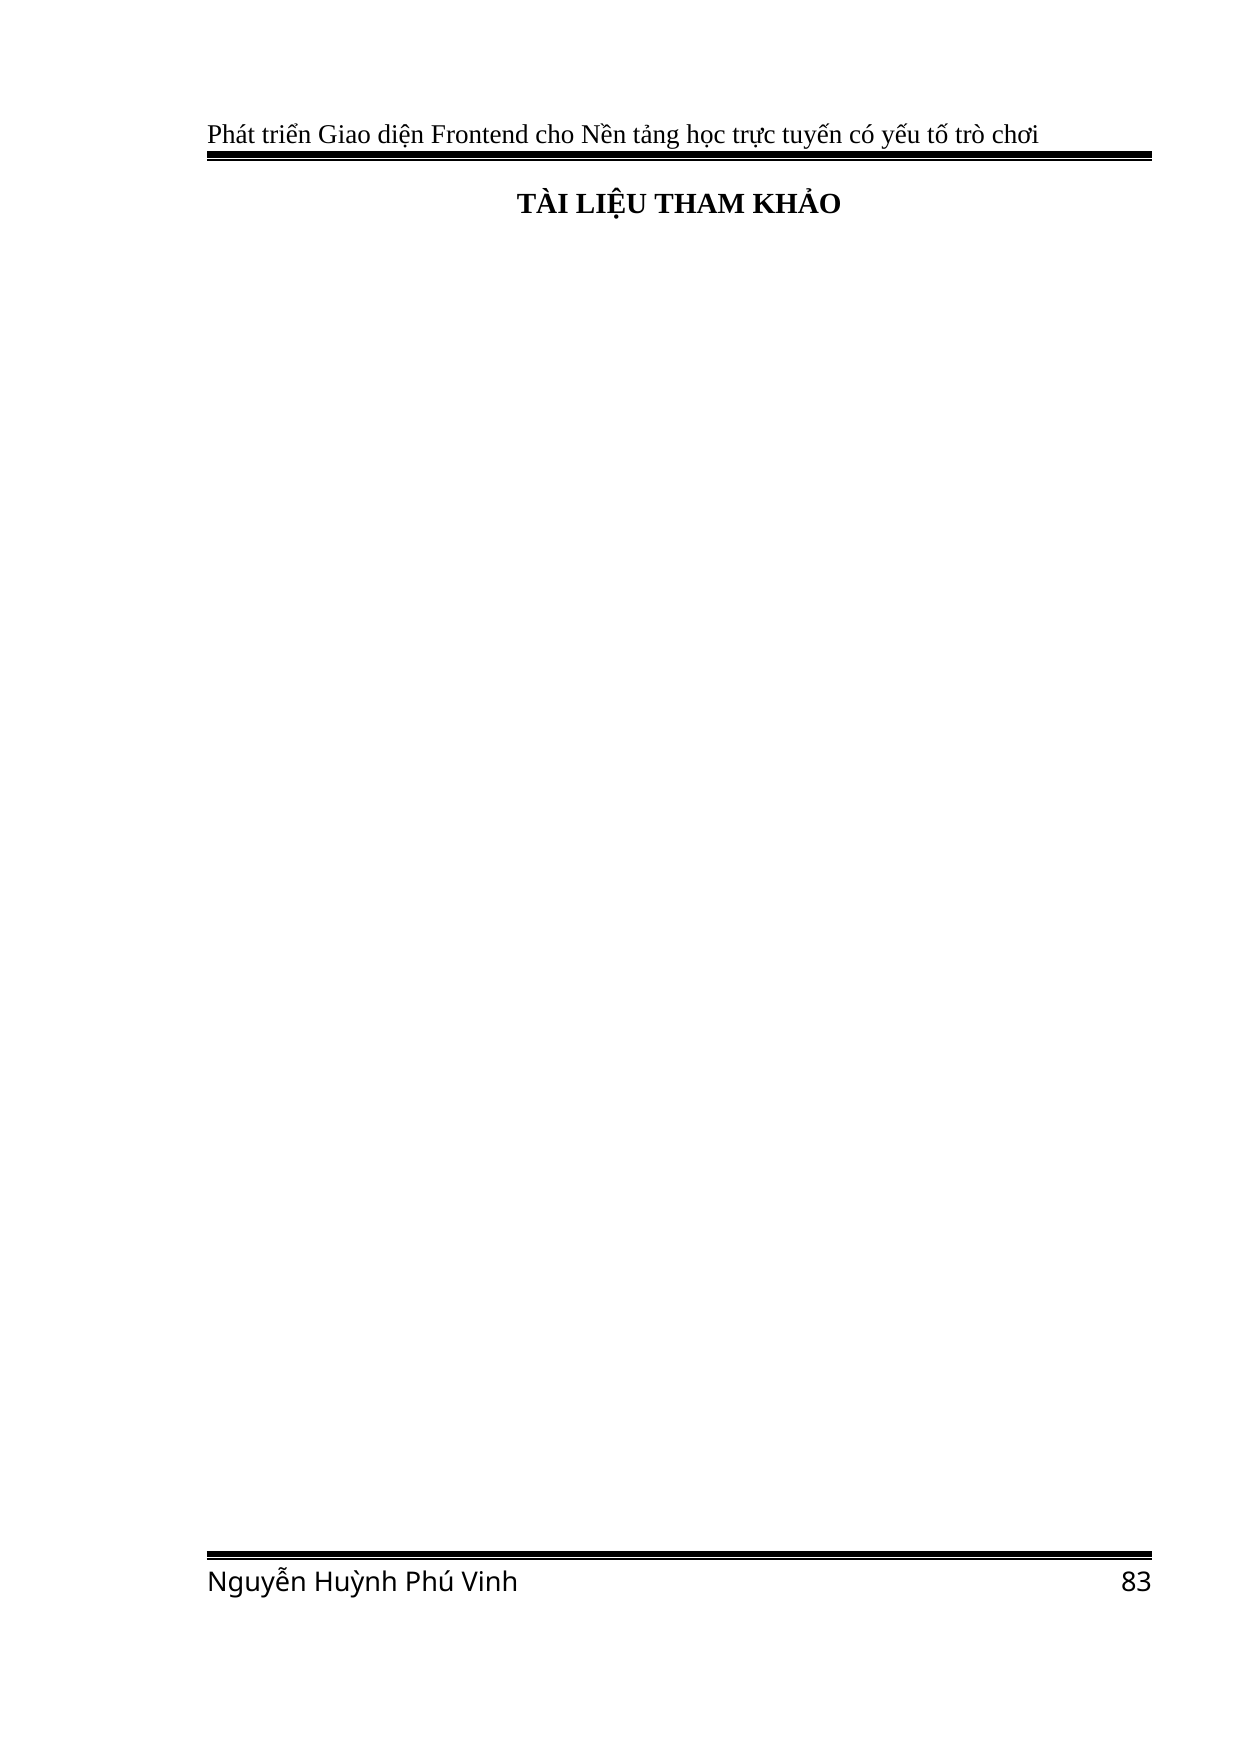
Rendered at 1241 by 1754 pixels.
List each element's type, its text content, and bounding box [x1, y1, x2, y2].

text TÀI LIỆU THAM KHẢO [207, 186, 1152, 219]
